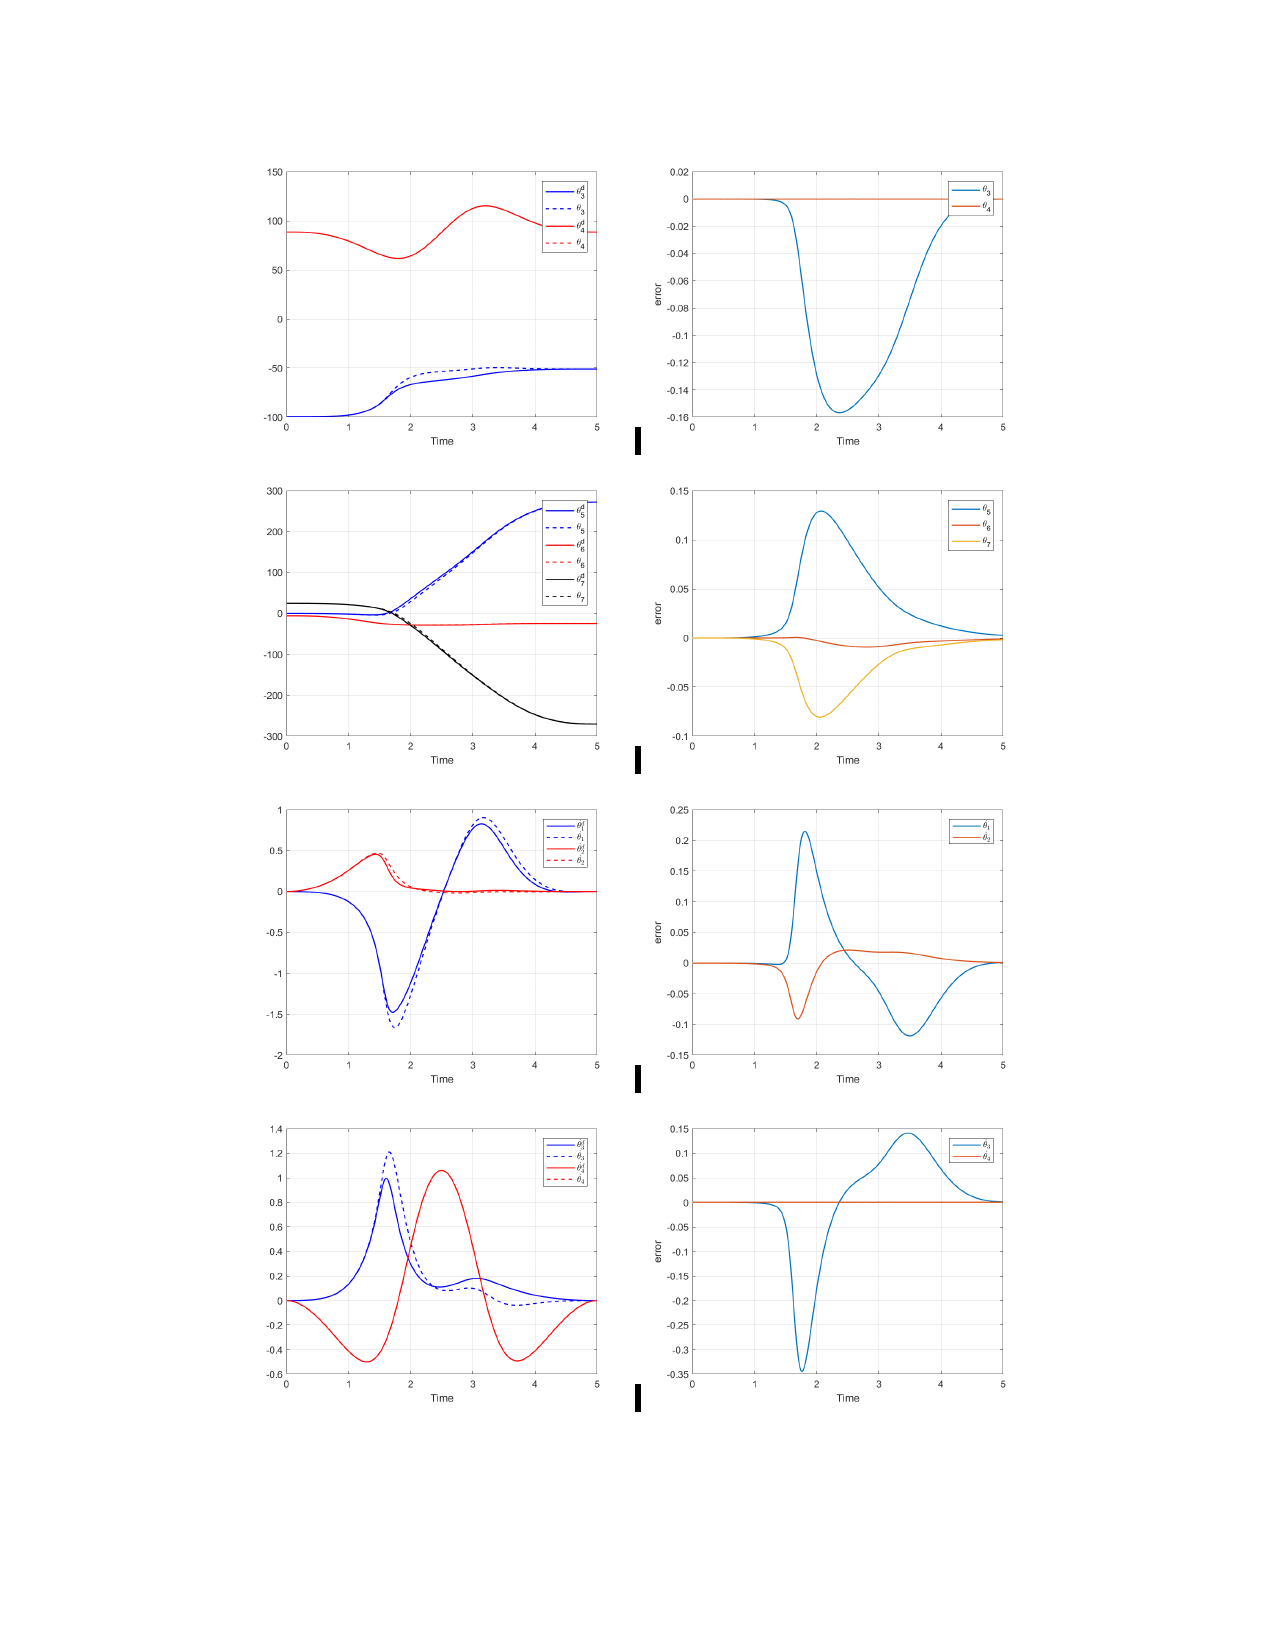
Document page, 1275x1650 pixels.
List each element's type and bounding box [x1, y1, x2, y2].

picture [641, 468, 1041, 769]
picture [641, 787, 1041, 1088]
picture [234, 1106, 635, 1407]
picture [641, 1106, 1041, 1407]
picture [641, 150, 1041, 450]
picture [234, 787, 635, 1088]
picture [234, 150, 635, 450]
picture [234, 468, 635, 769]
